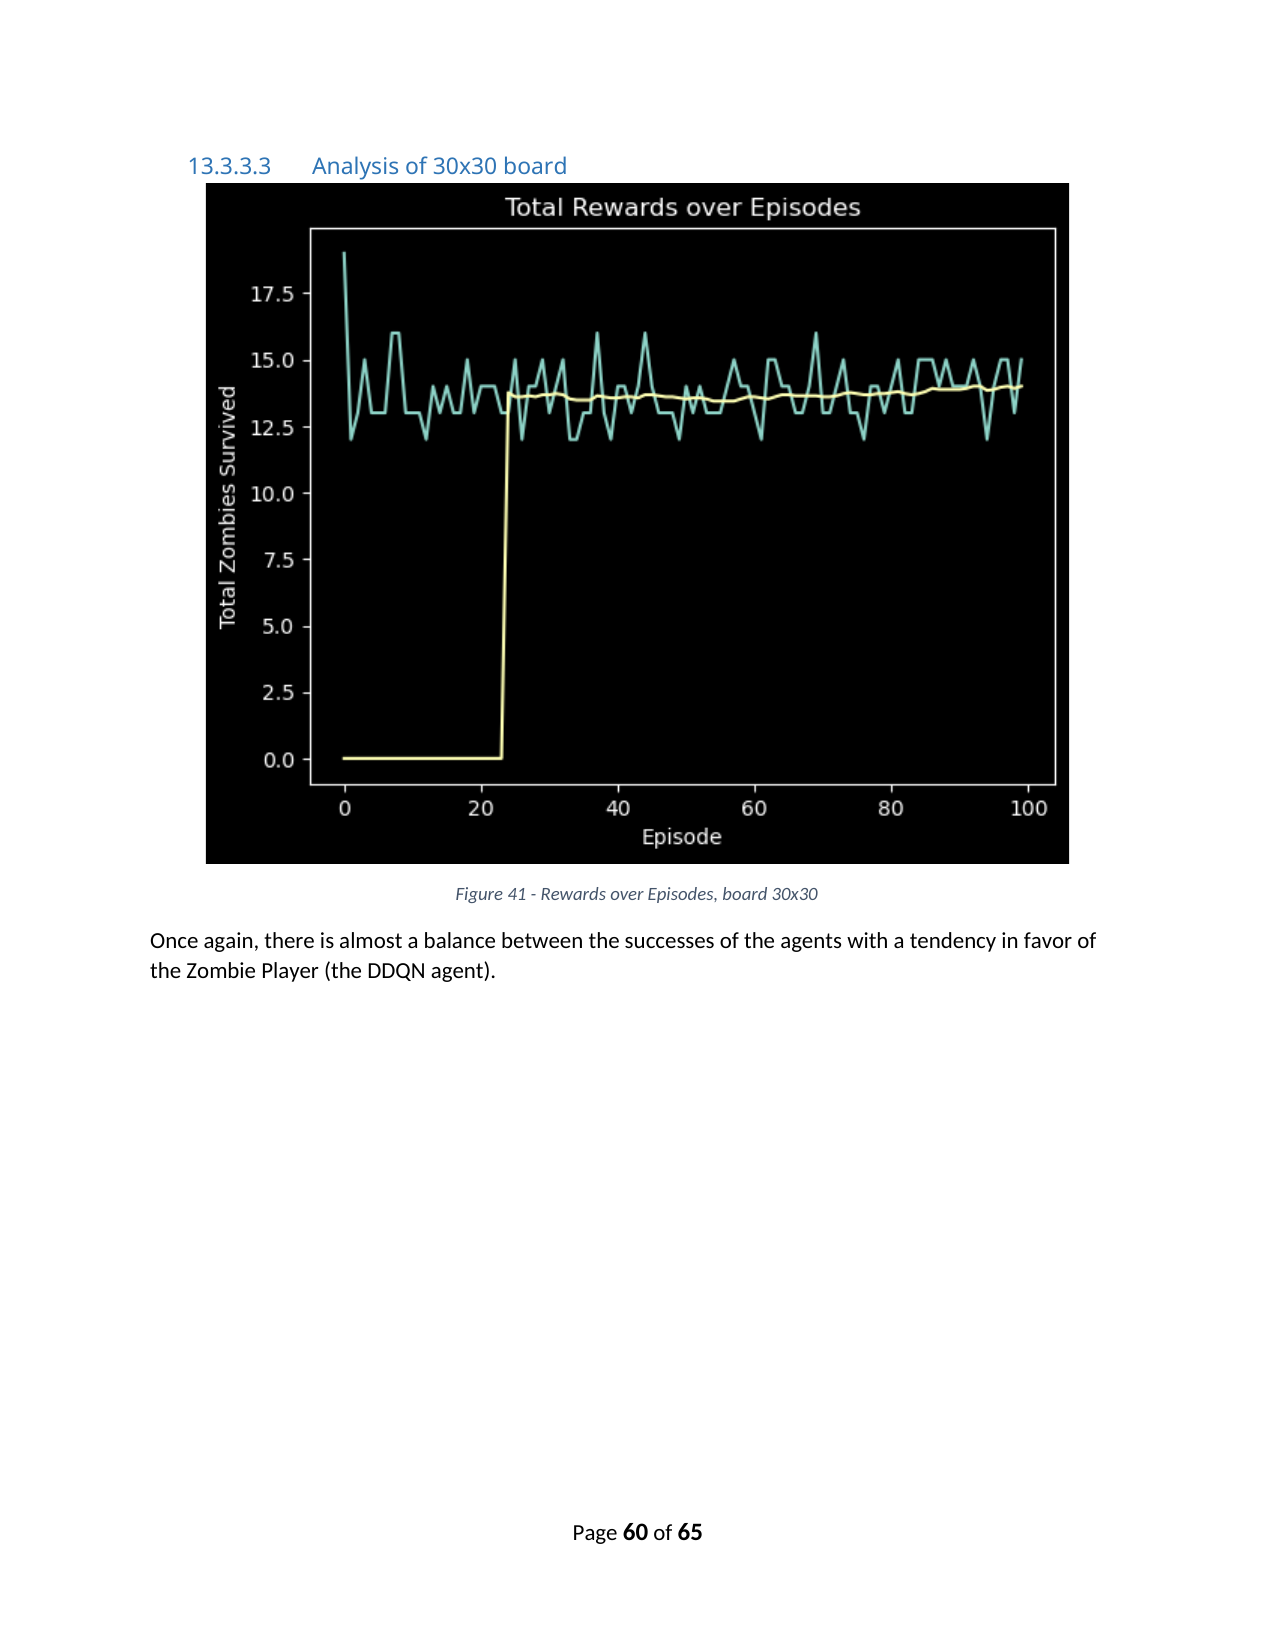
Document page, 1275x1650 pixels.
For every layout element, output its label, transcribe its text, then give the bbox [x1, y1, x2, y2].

text Figure 41 - Rewards over Episodes, board 30x30 [150, 882, 1125, 905]
subtitle Analysis of 30x30 board [187, 150, 1125, 181]
picture [205, 183, 1070, 864]
text Once again, there is almost a balance between the successes of the agents with a tendency in favor of the Zombie Player (the DDQN agent). [150, 926, 1125, 984]
